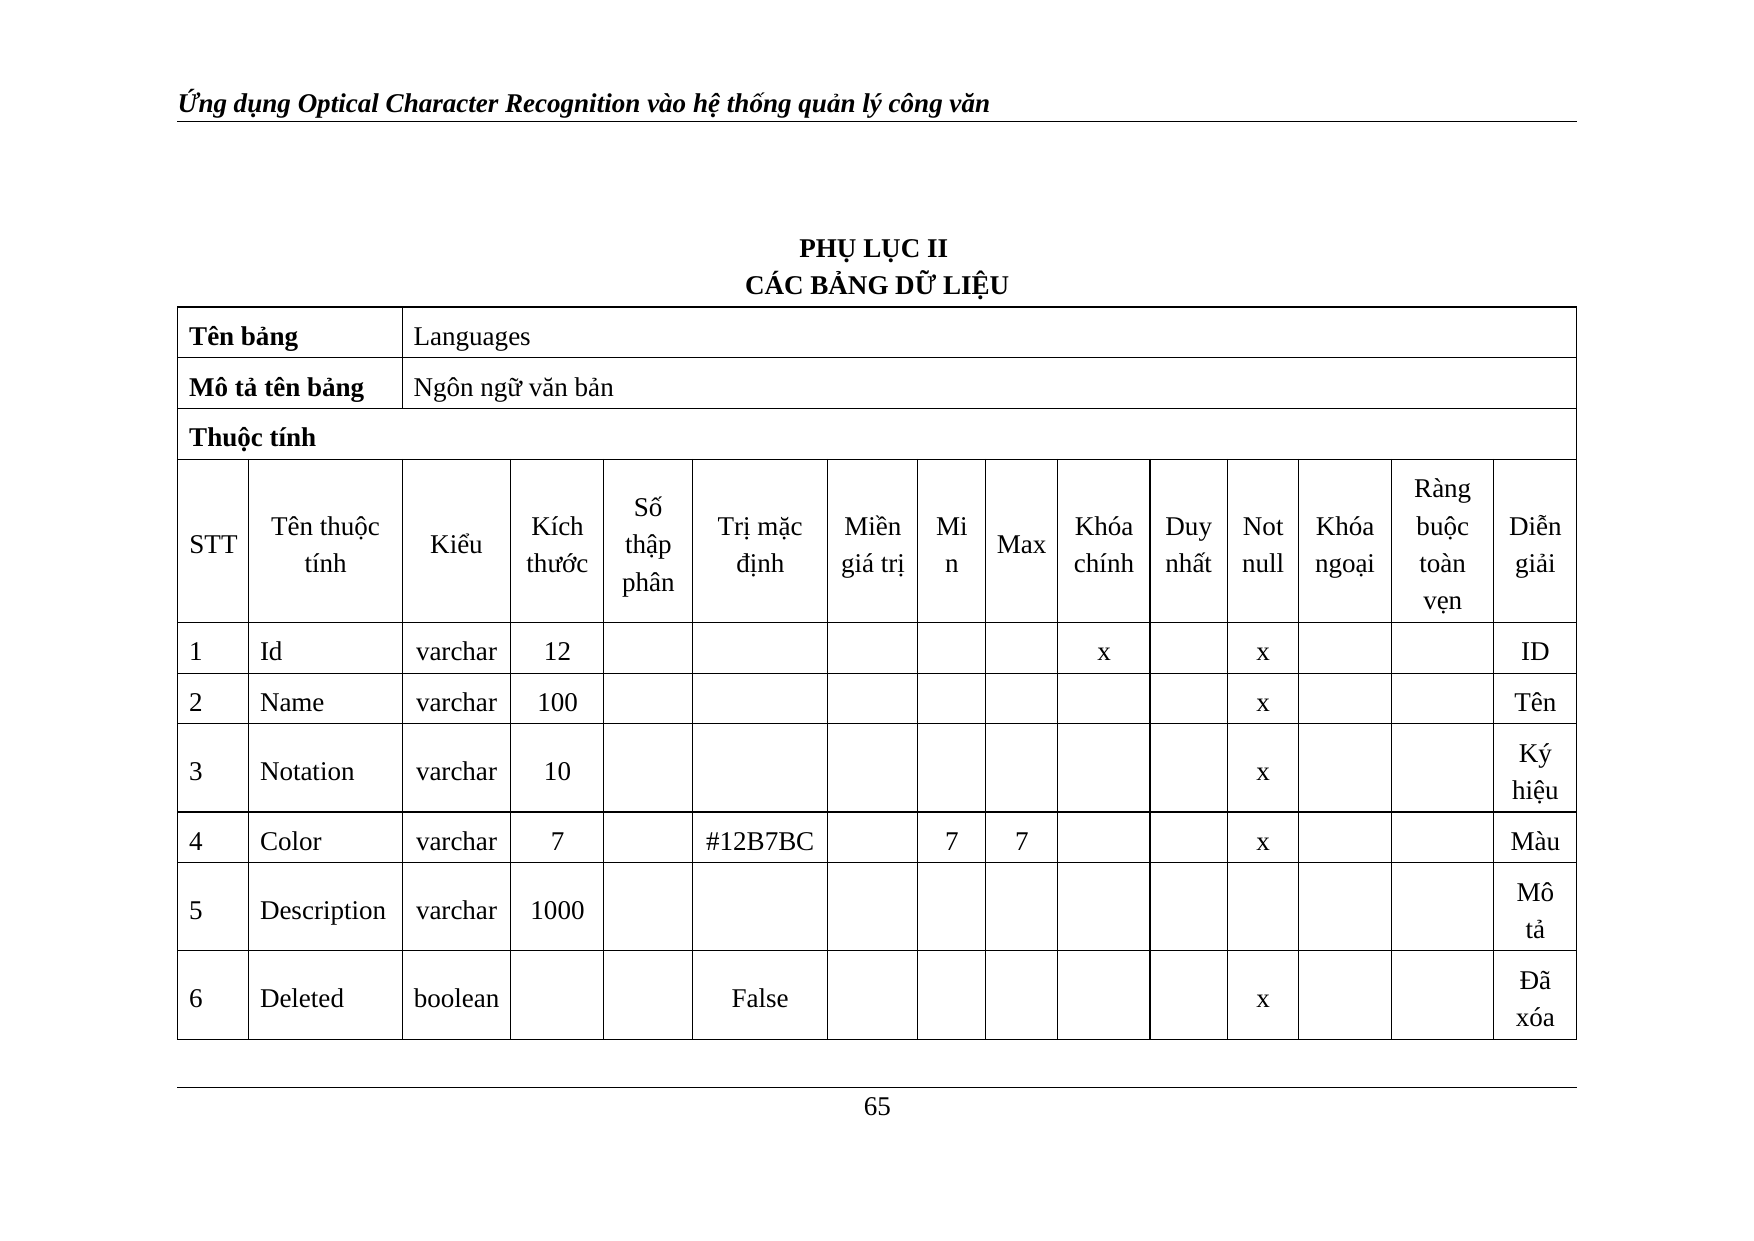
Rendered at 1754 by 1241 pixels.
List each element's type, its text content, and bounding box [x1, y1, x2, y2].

table_cell [1392, 623, 1493, 672]
table_cell Kích thước [511, 460, 603, 622]
table_cell x [1228, 813, 1298, 862]
table_cell [918, 863, 985, 950]
table_cell [986, 863, 1057, 950]
table_cell [693, 623, 827, 672]
table_cell Mô tả [1494, 863, 1576, 950]
table_cell Trị mặc định [693, 460, 827, 622]
table_cell 2 [178, 674, 248, 723]
table_cell [693, 863, 827, 950]
table_cell [828, 623, 917, 672]
table_cell [828, 813, 917, 862]
table_cell 5 [178, 863, 248, 950]
table_cell ID [1494, 623, 1576, 672]
table_cell [604, 863, 692, 950]
table_cell [1392, 674, 1493, 723]
table_cell Id [249, 623, 402, 672]
table_cell [1151, 724, 1227, 811]
table_cell Màu [1494, 813, 1576, 862]
table_cell [1058, 813, 1149, 862]
table_cell [918, 724, 985, 811]
table_cell Khóa chính [1058, 460, 1149, 622]
table_cell [1228, 863, 1298, 950]
table_cell [511, 951, 603, 1038]
table_cell [1151, 951, 1227, 1038]
table_cell [1392, 813, 1493, 862]
table_cell [986, 623, 1057, 672]
table_cell STT [178, 460, 248, 622]
table_cell varchar [403, 863, 510, 950]
table_cell Diễn giải [1494, 460, 1576, 622]
table_cell [1299, 674, 1391, 723]
table_header Languages [403, 308, 1576, 357]
table_cell 1 [178, 623, 248, 672]
table_cell [986, 724, 1057, 811]
table_cell 7 [986, 813, 1057, 862]
table_cell Notation [249, 724, 402, 811]
table_cell Name [249, 674, 402, 723]
table_cell [1299, 623, 1391, 672]
table_cell varchar [403, 674, 510, 723]
table_cell [828, 674, 917, 723]
table_cell False [693, 951, 827, 1038]
table_cell Khóa ngoại [1299, 460, 1391, 622]
table_cell [1299, 724, 1391, 811]
table_cell [1058, 951, 1149, 1038]
table_cell [604, 813, 692, 862]
table_cell [1151, 813, 1227, 862]
table_cell 10 [511, 724, 603, 811]
table_cell Color [249, 813, 402, 862]
table_cell x [1058, 623, 1149, 672]
table_cell boolean [403, 951, 510, 1038]
table_cell [1299, 813, 1391, 862]
table_cell [604, 724, 692, 811]
table_cell [986, 674, 1057, 723]
table_cell [693, 724, 827, 811]
table_cell [918, 951, 985, 1038]
table_cell [1392, 863, 1493, 950]
table_cell varchar [403, 813, 510, 862]
table_cell [1392, 951, 1493, 1038]
table_cell [693, 674, 827, 723]
table_cell varchar [403, 724, 510, 811]
table_cell Tên thuộc tính [249, 460, 402, 622]
table_cell [986, 951, 1057, 1038]
table_cell [1058, 863, 1149, 950]
table_cell #12B7BC [693, 813, 827, 862]
table_cell Min [918, 460, 985, 622]
table_header Tên bảng [178, 308, 402, 357]
table_cell [1058, 674, 1149, 723]
table_cell Ký hiệu [1494, 724, 1576, 811]
table_cell 6 [178, 951, 248, 1038]
table_cell 1000 [511, 863, 603, 950]
table_cell [828, 724, 917, 811]
table_cell Số thập phân [604, 460, 692, 622]
subtitle CÁC BẢNG DỮ LIỆU [177, 232, 1577, 300]
table_cell [1151, 674, 1227, 723]
table_cell Deleted [249, 951, 402, 1038]
table_cell Max [986, 460, 1057, 622]
table_cell 4 [178, 813, 248, 862]
table_cell varchar [403, 623, 510, 672]
table_cell Mô tả tên bảng [178, 358, 402, 408]
table_cell [828, 951, 917, 1038]
table_cell Duy nhất [1151, 460, 1227, 622]
table_cell [604, 951, 692, 1038]
table_cell Ngôn ngữ văn bản [403, 358, 1576, 408]
table_cell [828, 863, 917, 950]
table_cell x [1228, 724, 1298, 811]
table_cell Đã xóa [1494, 951, 1576, 1038]
table_cell 7 [511, 813, 603, 862]
table_cell [1151, 863, 1227, 950]
table_cell Not null [1228, 460, 1298, 622]
table_cell Ràng buộc toàn vẹn [1392, 460, 1493, 622]
table_cell [1058, 724, 1149, 811]
table_cell 3 [178, 724, 248, 811]
table_cell [918, 674, 985, 723]
table_cell x [1228, 674, 1298, 723]
table_cell [1299, 863, 1391, 950]
table_cell Kiểu [403, 460, 510, 622]
table_cell Description [249, 863, 402, 950]
table_cell [1151, 623, 1227, 672]
table_cell Tên [1494, 674, 1576, 723]
table_cell [604, 674, 692, 723]
table_cell 100 [511, 674, 603, 723]
table_cell [1392, 724, 1493, 811]
table_cell 7 [918, 813, 985, 862]
table_cell 12 [511, 623, 603, 672]
table_cell [604, 623, 692, 672]
table_cell Thuộc tính [178, 409, 1576, 459]
table_cell [918, 623, 985, 672]
table_cell x [1228, 623, 1298, 672]
table_cell x [1228, 951, 1298, 1038]
table_cell [1299, 951, 1391, 1038]
table_cell Miền giá trị [828, 460, 917, 622]
